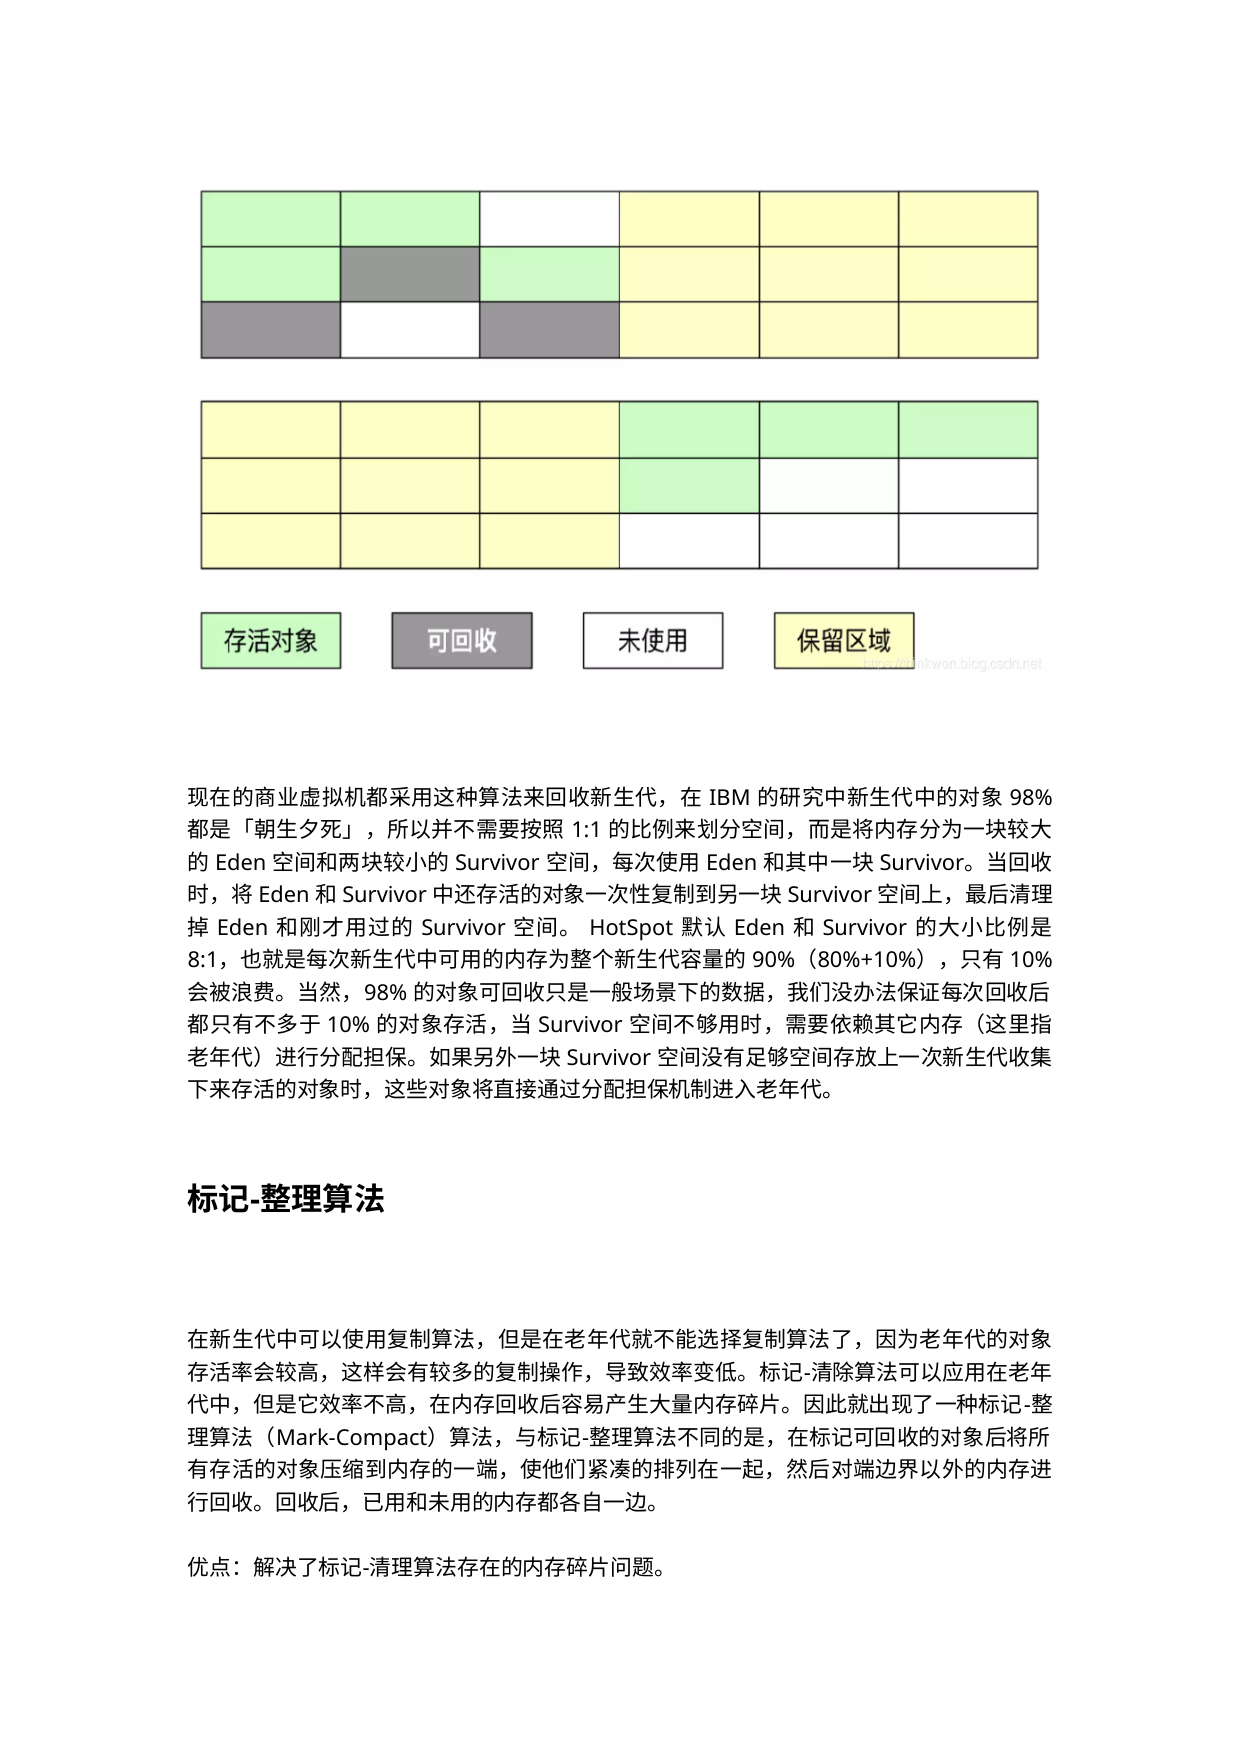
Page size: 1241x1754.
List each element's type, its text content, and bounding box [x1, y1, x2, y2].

text 在新生代中可以使用复制算法，但是在老年代就不能选择复制算法了，因为老年代的对象存活率会较高，这样会有较多的复制操作，导致效率变低。标记-清除算法可以应用在老年代中，但是它效率不高，在内存回收后容易产生大量内存碎片。因此就出现了一种标记-整理算法（Mark-Compact）算法，与标记-整理算法不同的是，在标记可回收的对象后将所有存活的对象压缩到内存的一端，使他们紧凑的排列在一起，然后对端边界以外的内存进行回收。回收后，已用和未用的内存都各自一边。 [187, 1322, 1053, 1517]
text 现在的商业虚拟机都采用这种算法来回收新生代，在 IBM 的研究中新生代中的对象 98% 都是「朝生夕死」，所以并不需要按照 1:1 的比例来划分空间，而是将内存分为一块较大的 Eden 空间和两块较小的 Survivor 空间，每次使用 Eden 和其中一块 Survivor。当回收时，将 Eden 和 Survivor 中还存活的对象一次性复制到另一块 Survivor 空间上，最后清理掉 Eden 和刚才用过的 Survivor 空间。 HotSpot 默认 Eden 和 Survivor 的大小比例是 8:1，也就是每次新生代中可用的内存为整个新生代容量的 90%（80%+10%），只有 10% 会被浪费。当然，98% 的对象可回收只是一般场景下的数据，我们没办法保证每次回收后都只有不多于 10% 的对象存活，当 Survivor 空间不够用时，需要依赖其它内存（这里指老年代）进行分配担保。如果另外一块 Survivor 空间没有足够空间存放上一次新生代收集下来存活的对象时，这些对象将直接通过分配担保机制进入老年代。 [187, 779, 1053, 1104]
subtitle 标记-整理算法 [187, 1164, 1053, 1229]
picture [187, 162, 1053, 691]
text 优点：解决了标记-清理算法存在的内存碎片问题。 [187, 1549, 1053, 1582]
